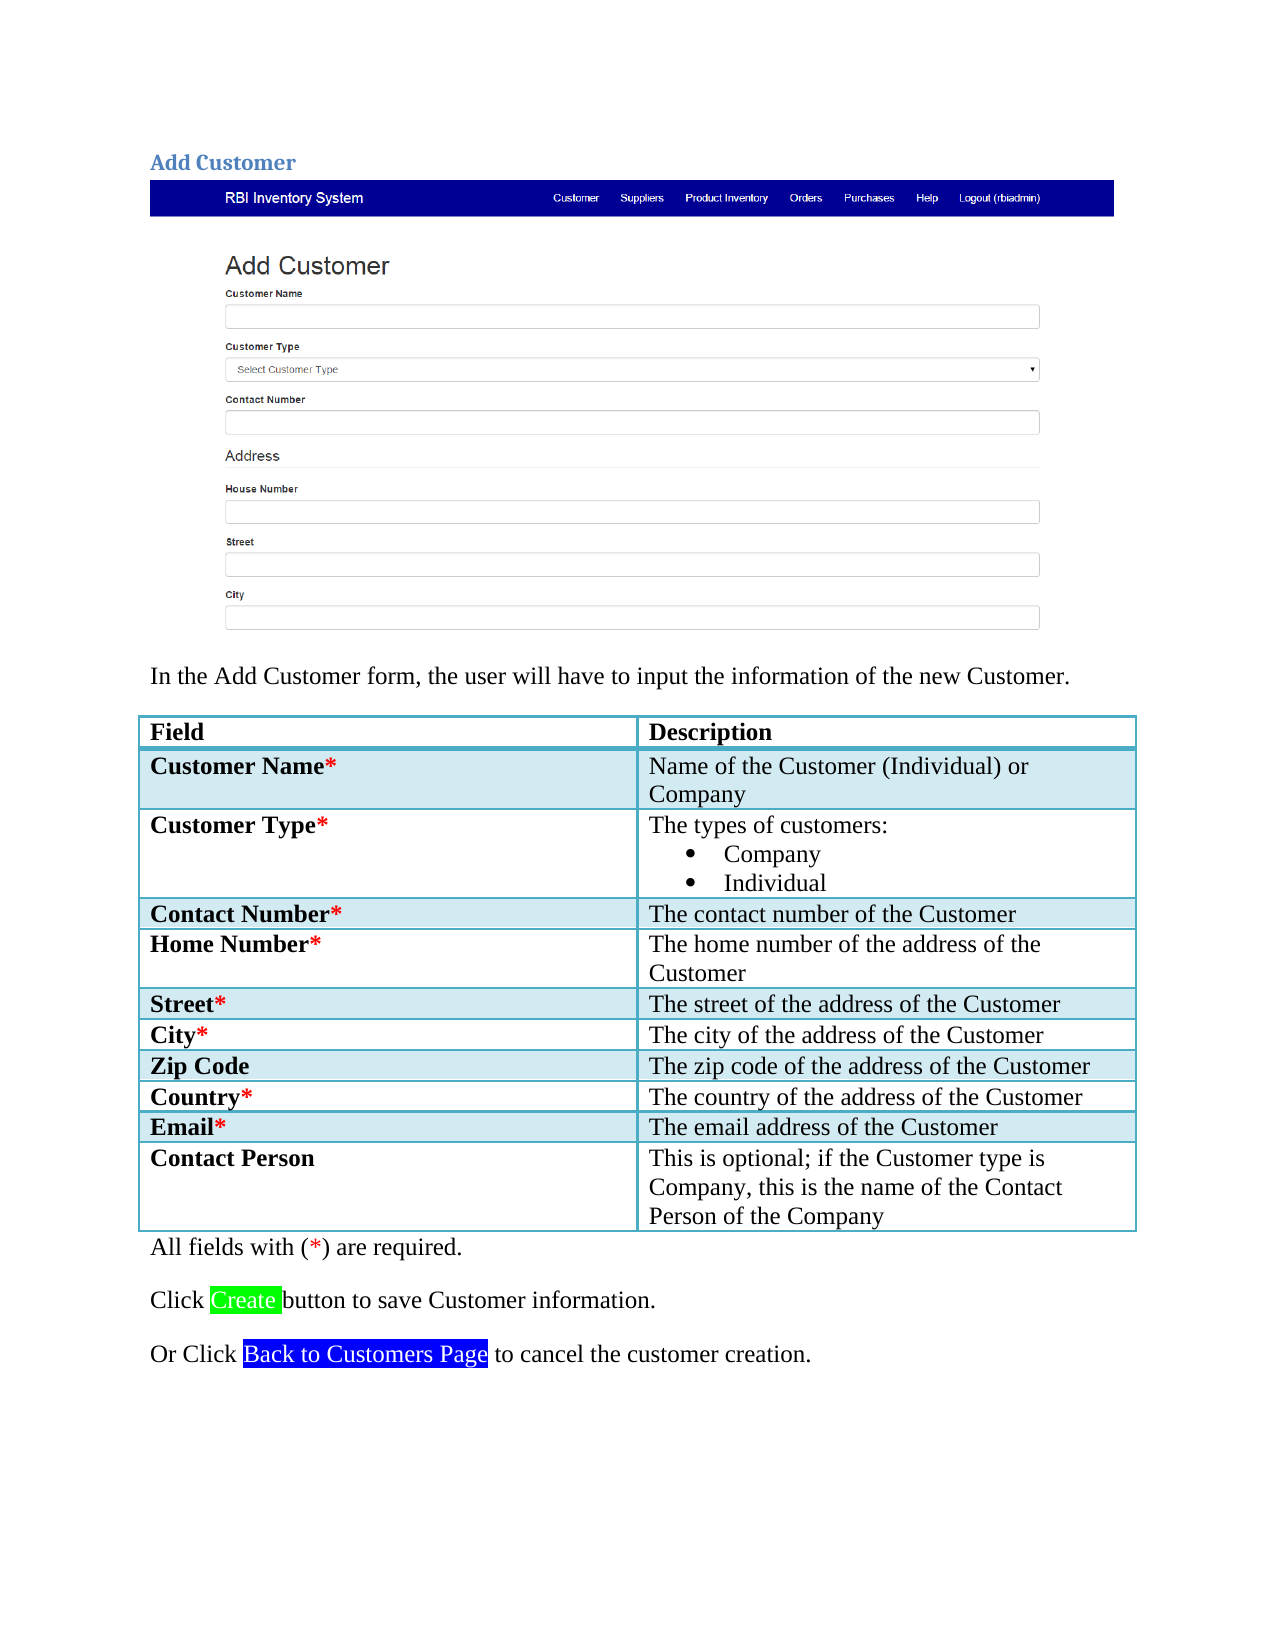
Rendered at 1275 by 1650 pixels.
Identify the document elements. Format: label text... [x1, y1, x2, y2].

table_cell This is optional; if the Customer type is Company, this is the name of the Contact Person of the Company [639, 1143, 1135, 1229]
table_cell Contact Number* [140, 899, 636, 927]
text Or Click Back to Customers Page to cancel the customer creation. [488, 1339, 1125, 1368]
table_cell Country* [140, 1082, 636, 1110]
table_cell City* [140, 1020, 636, 1049]
table_cell The country of the address of the Customer [639, 1082, 1135, 1110]
table_cell Name of the Customer (Individual) or Company [639, 751, 1135, 808]
table_cell The email address of the Customer [639, 1113, 1135, 1141]
table_header Field [140, 718, 636, 746]
table_cell Email* [140, 1113, 636, 1141]
table_cell The home number of the address of the Customer [639, 930, 1135, 987]
table_cell Street* [140, 989, 636, 1018]
table_cell The types of customers: Company Individual [639, 810, 1135, 897]
table_header Description [639, 718, 1135, 746]
table_cell Zip Code [140, 1051, 636, 1079]
table_cell The zip code of the address of the Customer [639, 1051, 1135, 1079]
subtitle Add Customer [150, 150, 1125, 176]
text All fields with (*) are required. [150, 1232, 1125, 1260]
table_cell The street of the address of the Customer [639, 989, 1135, 1018]
text Click Create button to save Customer information. [282, 1286, 1125, 1314]
table_cell Contact Person [140, 1143, 636, 1229]
table_cell The contact number of the Customer [639, 899, 1135, 927]
text In the Add Customer form, the user will have to input the information of the new Customer. [150, 661, 1125, 690]
table_cell Customer Name* [140, 751, 636, 808]
table_cell Home Number* [140, 930, 636, 987]
picture [150, 180, 1114, 637]
table_cell The city of the address of the Customer [639, 1020, 1135, 1049]
table_cell Customer Type* [140, 810, 636, 897]
